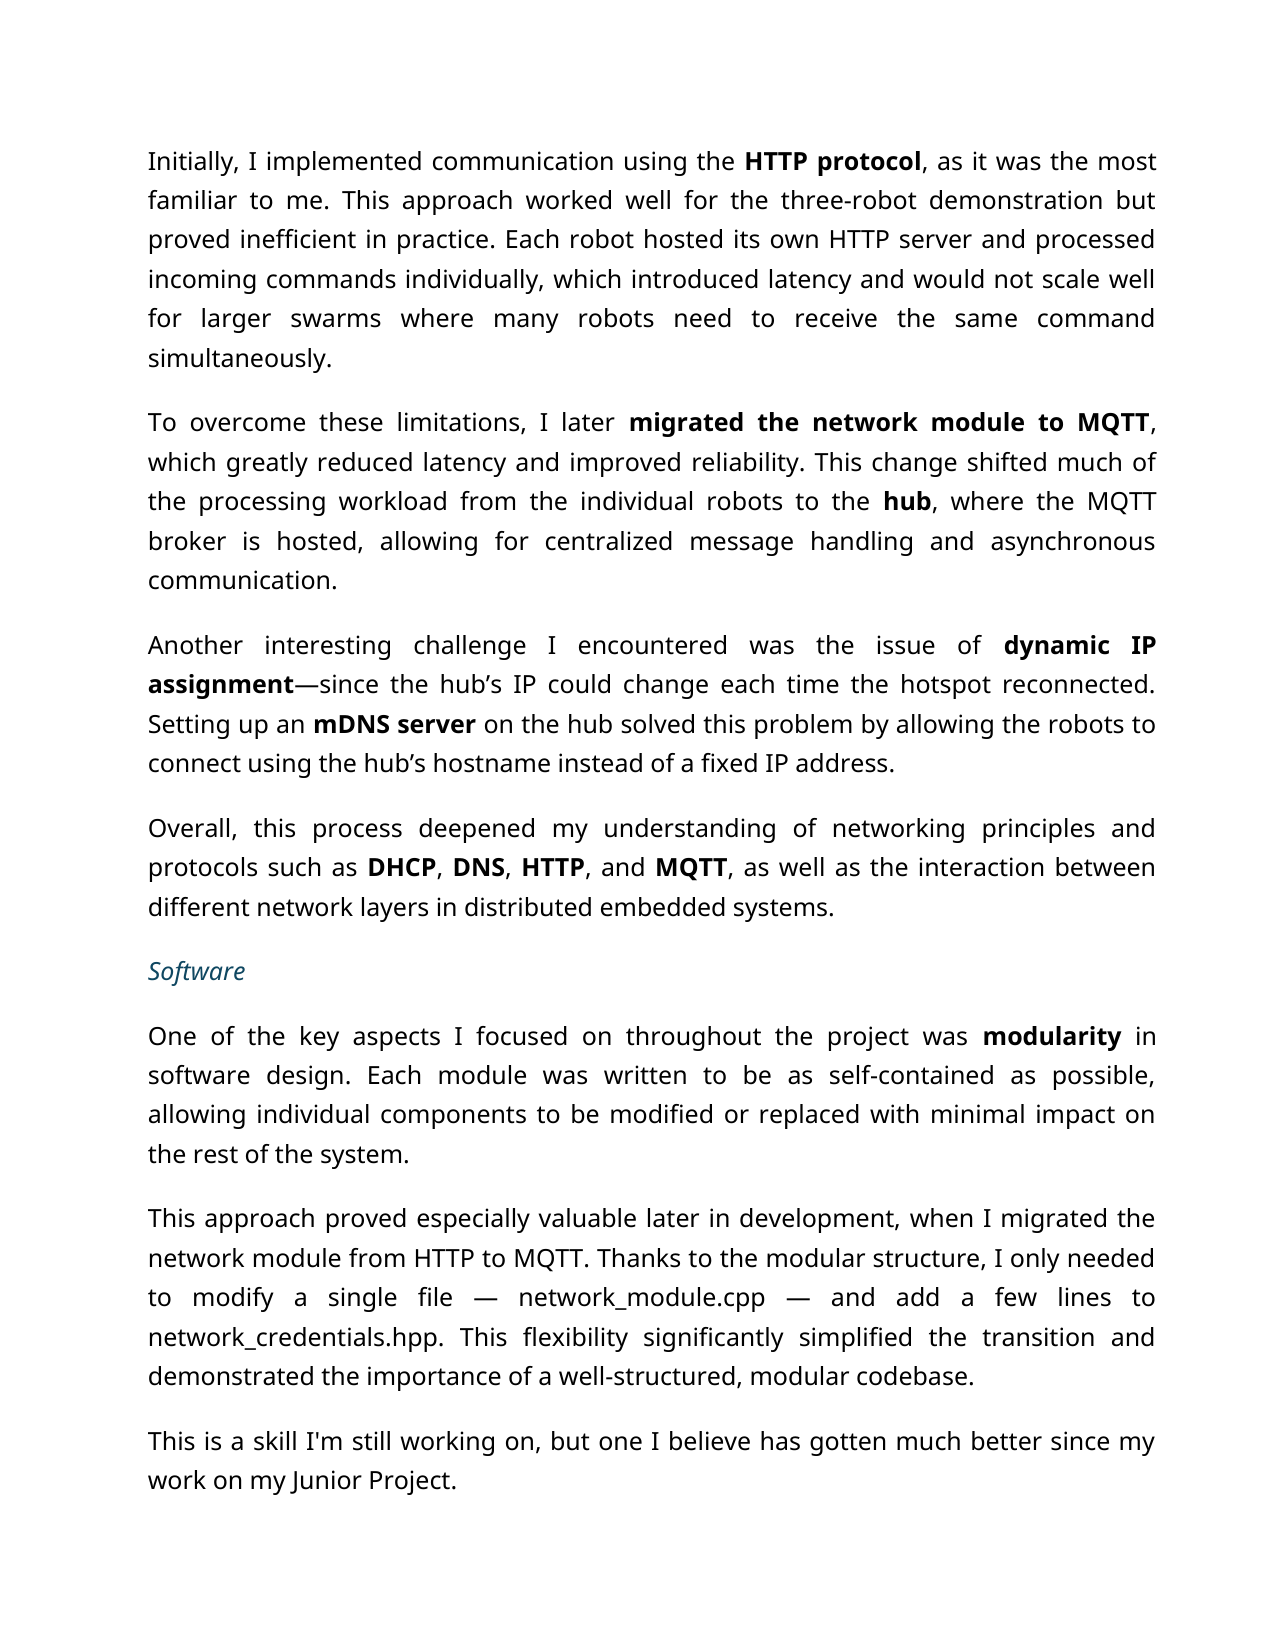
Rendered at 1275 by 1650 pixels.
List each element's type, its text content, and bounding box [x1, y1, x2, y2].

text This approach proved especially valuable later in development, when I migrated the network module from HTTP to MQTT. Thanks to the modular structure, I only needed to modify a single file — network_module.cpp — and add a few lines to network_credentials.hpp. This flexibility significantly simplified the transition and demonstrated the importance of a well-structured, modular codebase. [148, 1201, 1157, 1393]
subtitle Software [148, 954, 1157, 988]
text This is a skill I'm still working on, but one I believe has gotten much better since my work on my Junior Project. [148, 1423, 1157, 1497]
text Initially, I implemented communication using the HTTP protocol, as it was the most familiar to me. This approach worked well for the three-robot demonstration but proved inefficient in practice. Each robot hosted its own HTTP server and processed incoming commands individually, which introduced latency and would not scale well for larger swarms where many robots need to receive the same command simultaneously. [148, 143, 1157, 374]
text Overall, this process deepened my understanding of networking principles and protocols such as DHCP, DNS, HTTP, and MQTT, as well as the interaction between different network layers in distributed embedded systems. [148, 810, 1157, 923]
text Another interesting challenge I encountered was the issue of dynamic IP assignment—since the hub’s IP could change each time the hotspot reconnected. Setting up an mDNS server on the hub solved this problem by allowing the robots to connect using the hub’s hostname instead of a fixed IP address. [148, 627, 1157, 780]
text To overcome these limitations, I later migrated the network module to MQTT, which greatly reduced latency and improved reliability. This change shifted much of the processing workload from the individual robots to the hub, where the MQTT broker is hosted, allowing for centralized message handling and asynchronous communication. [148, 405, 1157, 597]
text One of the key aspects I focused on throughout the project was modularity in software design. Each module was written to be as self-contained as possible, allowing individual components to be modified or replaced with minimal impact on the rest of the system. [148, 1018, 1157, 1171]
